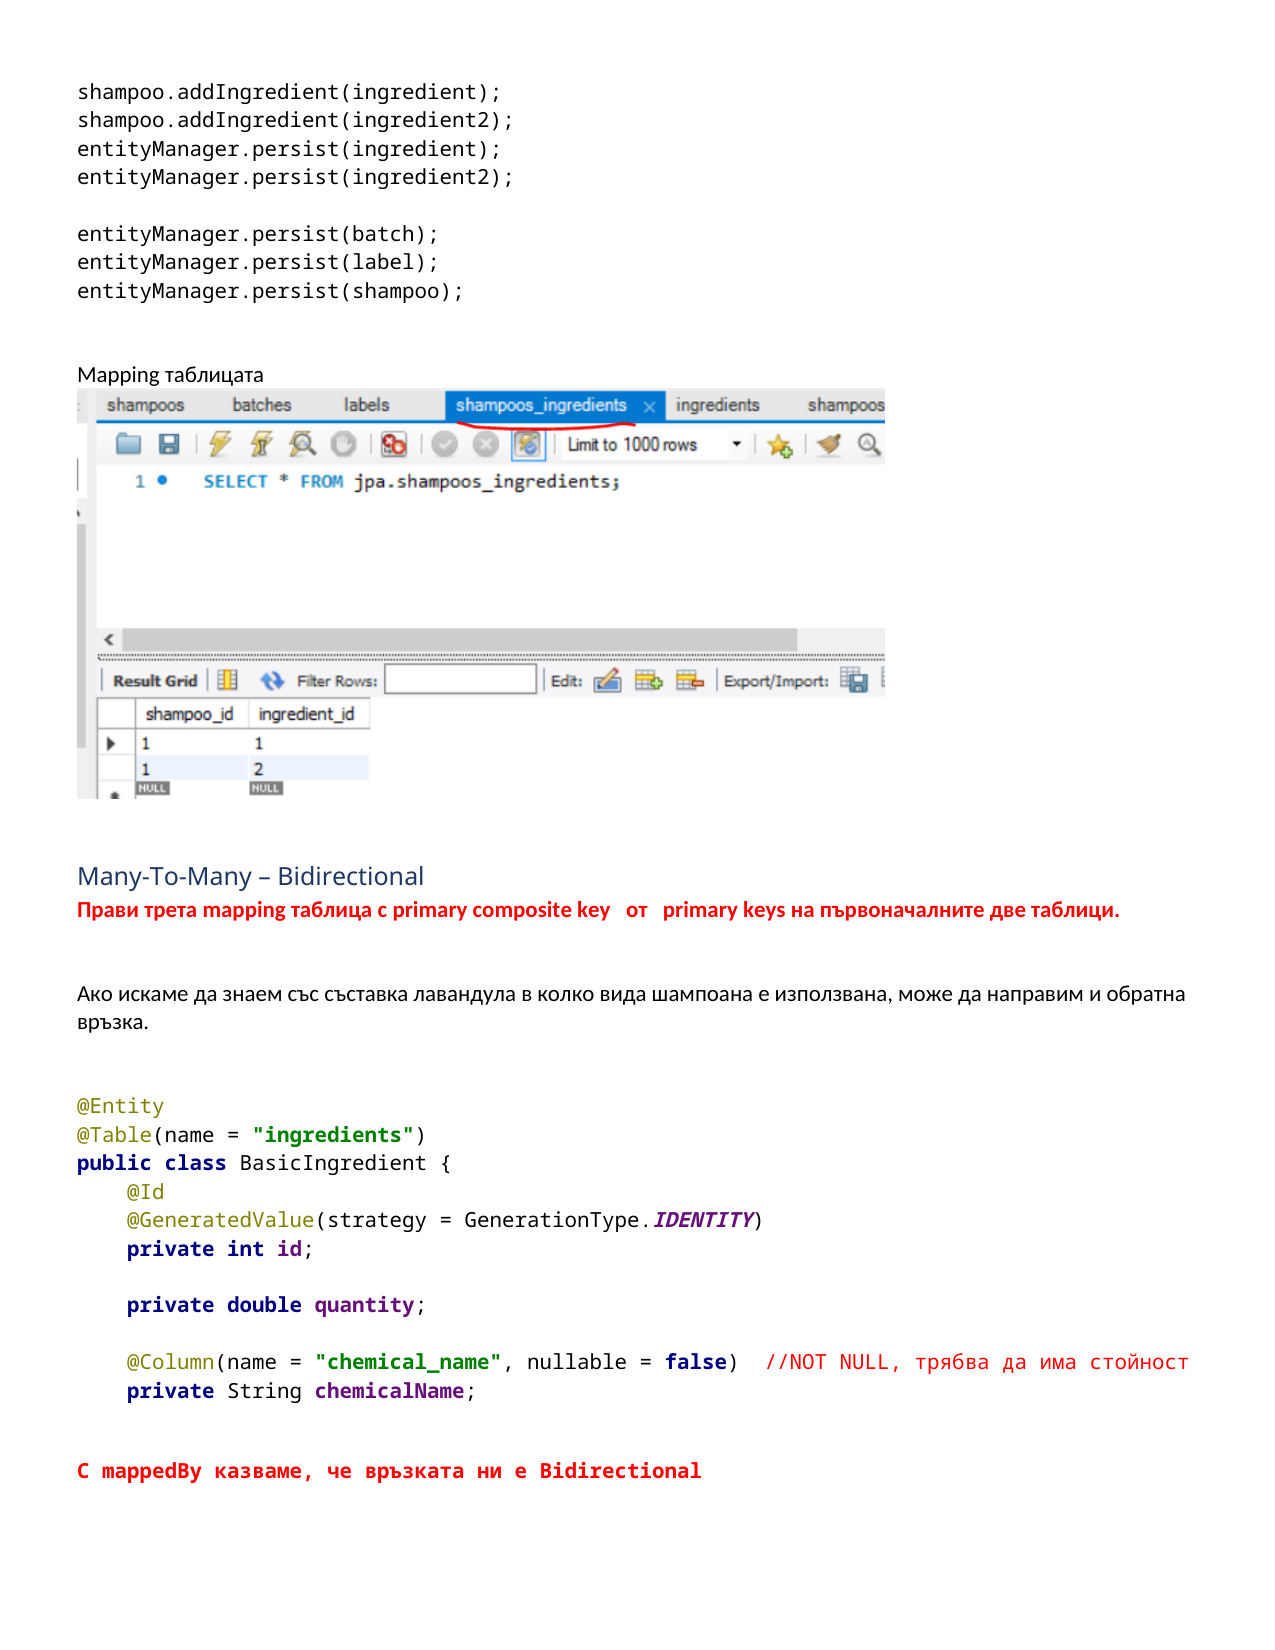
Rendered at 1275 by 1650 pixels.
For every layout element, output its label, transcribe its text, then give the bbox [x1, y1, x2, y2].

text С mappedBy казваме, че връзката ни е Bidirectional [77, 1456, 1198, 1485]
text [77, 77, 1198, 304]
picture [76, 388, 885, 799]
text Прави трета mapping таблица с primary composite key от primary keys на първоначалните две таблици. [77, 895, 1198, 923]
text Mapping таблицата [77, 360, 1198, 388]
text @Entity @Table(name = "ingredients") public class BasicIngredient { @Id @GeneratedValue(strategy = GenerationType.IDENTITY) private int id; private double quantity; @Column(name = "chemical_name", nullable = false) //NOT NULL, трябва да има стойност private String chemicalName; [77, 1092, 1198, 1428]
text Ако искаме да знаем със съставка лавандула в колко вида шампоана е използвана, може да направим и обратна връзка. [77, 979, 1198, 1036]
subtitle Many-To-Many – Bidirectional [77, 859, 1198, 893]
